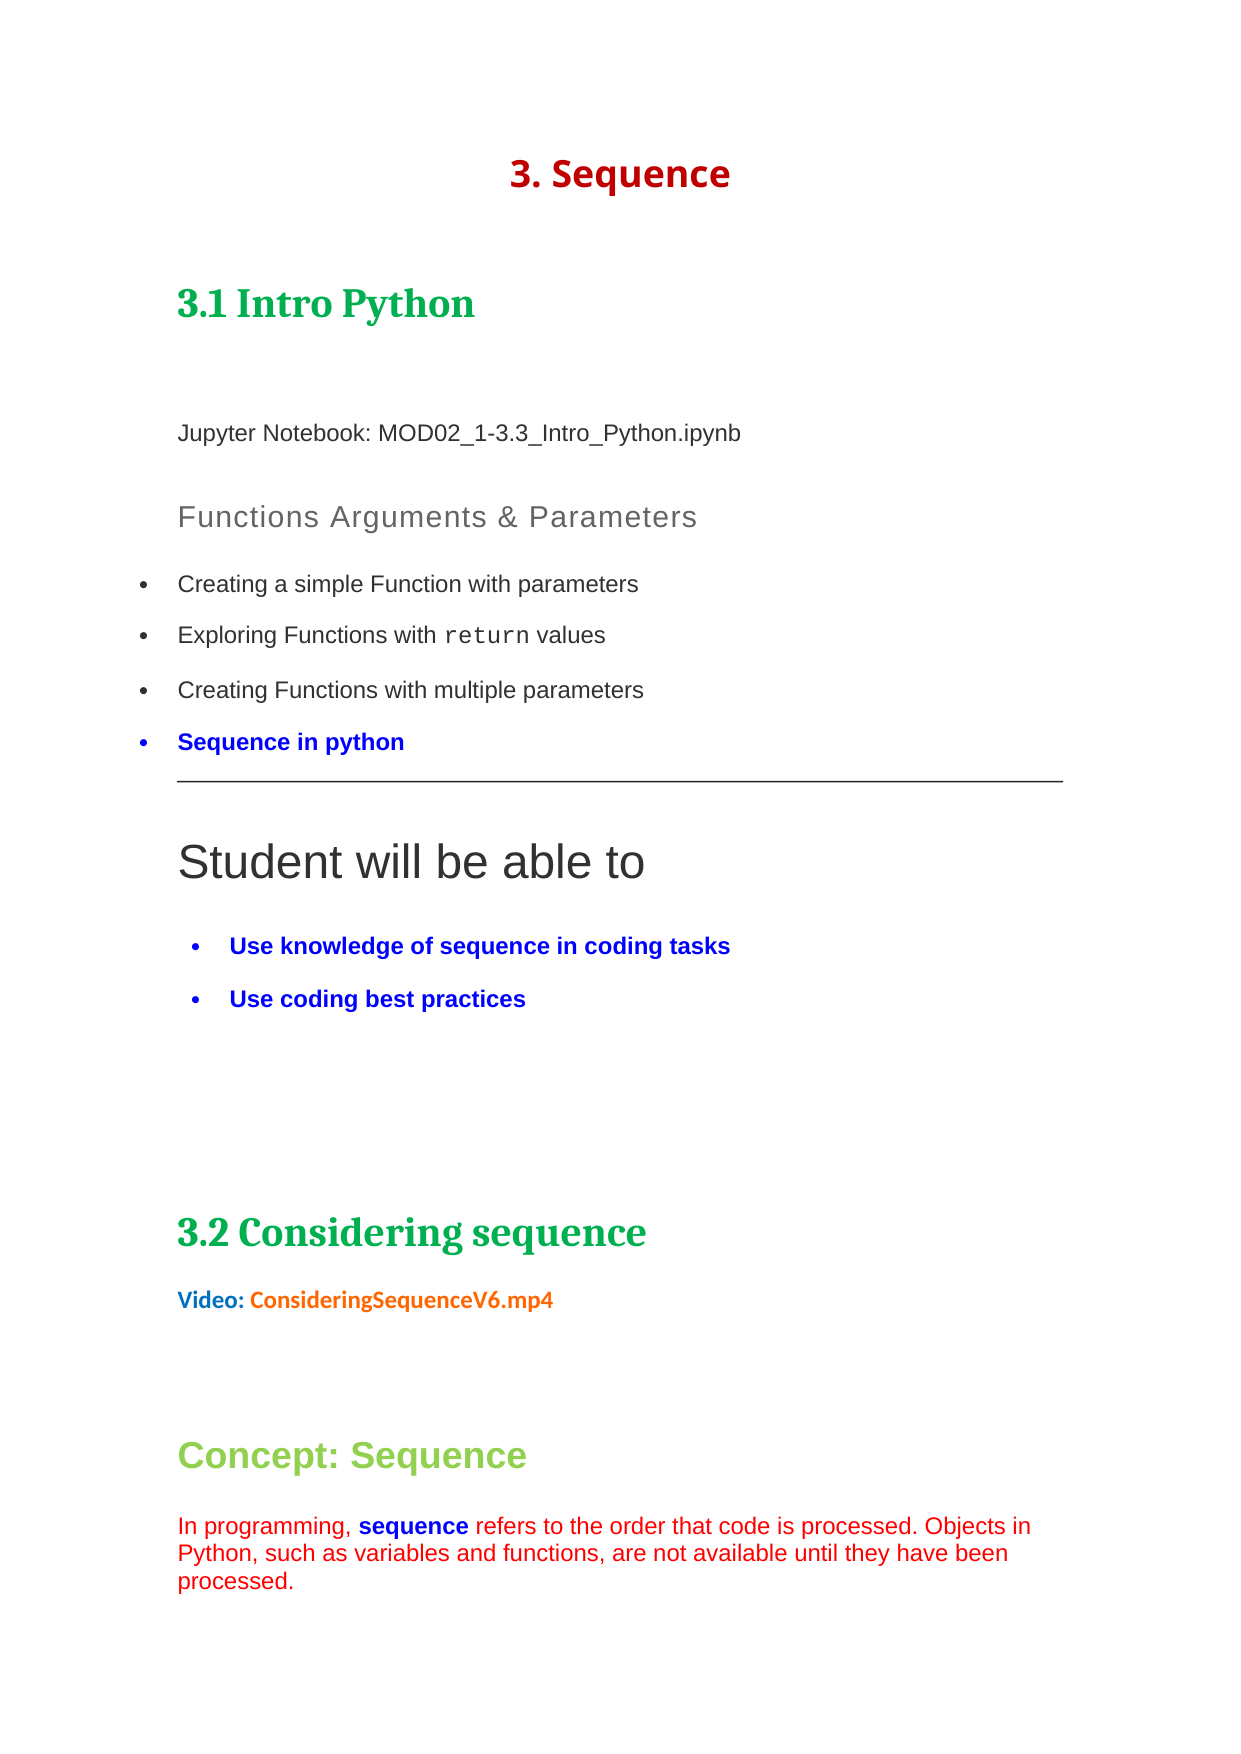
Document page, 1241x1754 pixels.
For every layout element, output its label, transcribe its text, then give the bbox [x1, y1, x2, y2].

text 3.2 Considering sequence [177, 1208, 1063, 1256]
list Exploring Functions with return values [140, 616, 1063, 651]
list Sequence in python [140, 721, 1063, 756]
list Use coding best practices [192, 977, 1063, 1012]
subtitle Concept: Sequence [177, 1433, 1063, 1476]
list Creating a simple Function with parameters [140, 563, 1063, 598]
text Student will be able to [177, 834, 1063, 889]
list Use knowledge of sequence in coding tasks [192, 924, 1063, 959]
text Jupyter Notebook: MOD02_1-3.3_Intro_Python.ipynb [177, 419, 1063, 447]
list Creating Functions with multiple parameters [140, 668, 1063, 703]
text Video: ConsideringSequenceV6.mp4 [177, 1284, 1063, 1315]
text 3. Sequence [177, 148, 1063, 199]
text Functions Arguments & Parameters [177, 499, 1063, 534]
text In programming, sequence refers to the order that code is processed. Objects in Python, such as variables and functions, are not available until they have been processed. [177, 1512, 1063, 1594]
text 3.1 Intro Python [177, 280, 1063, 328]
